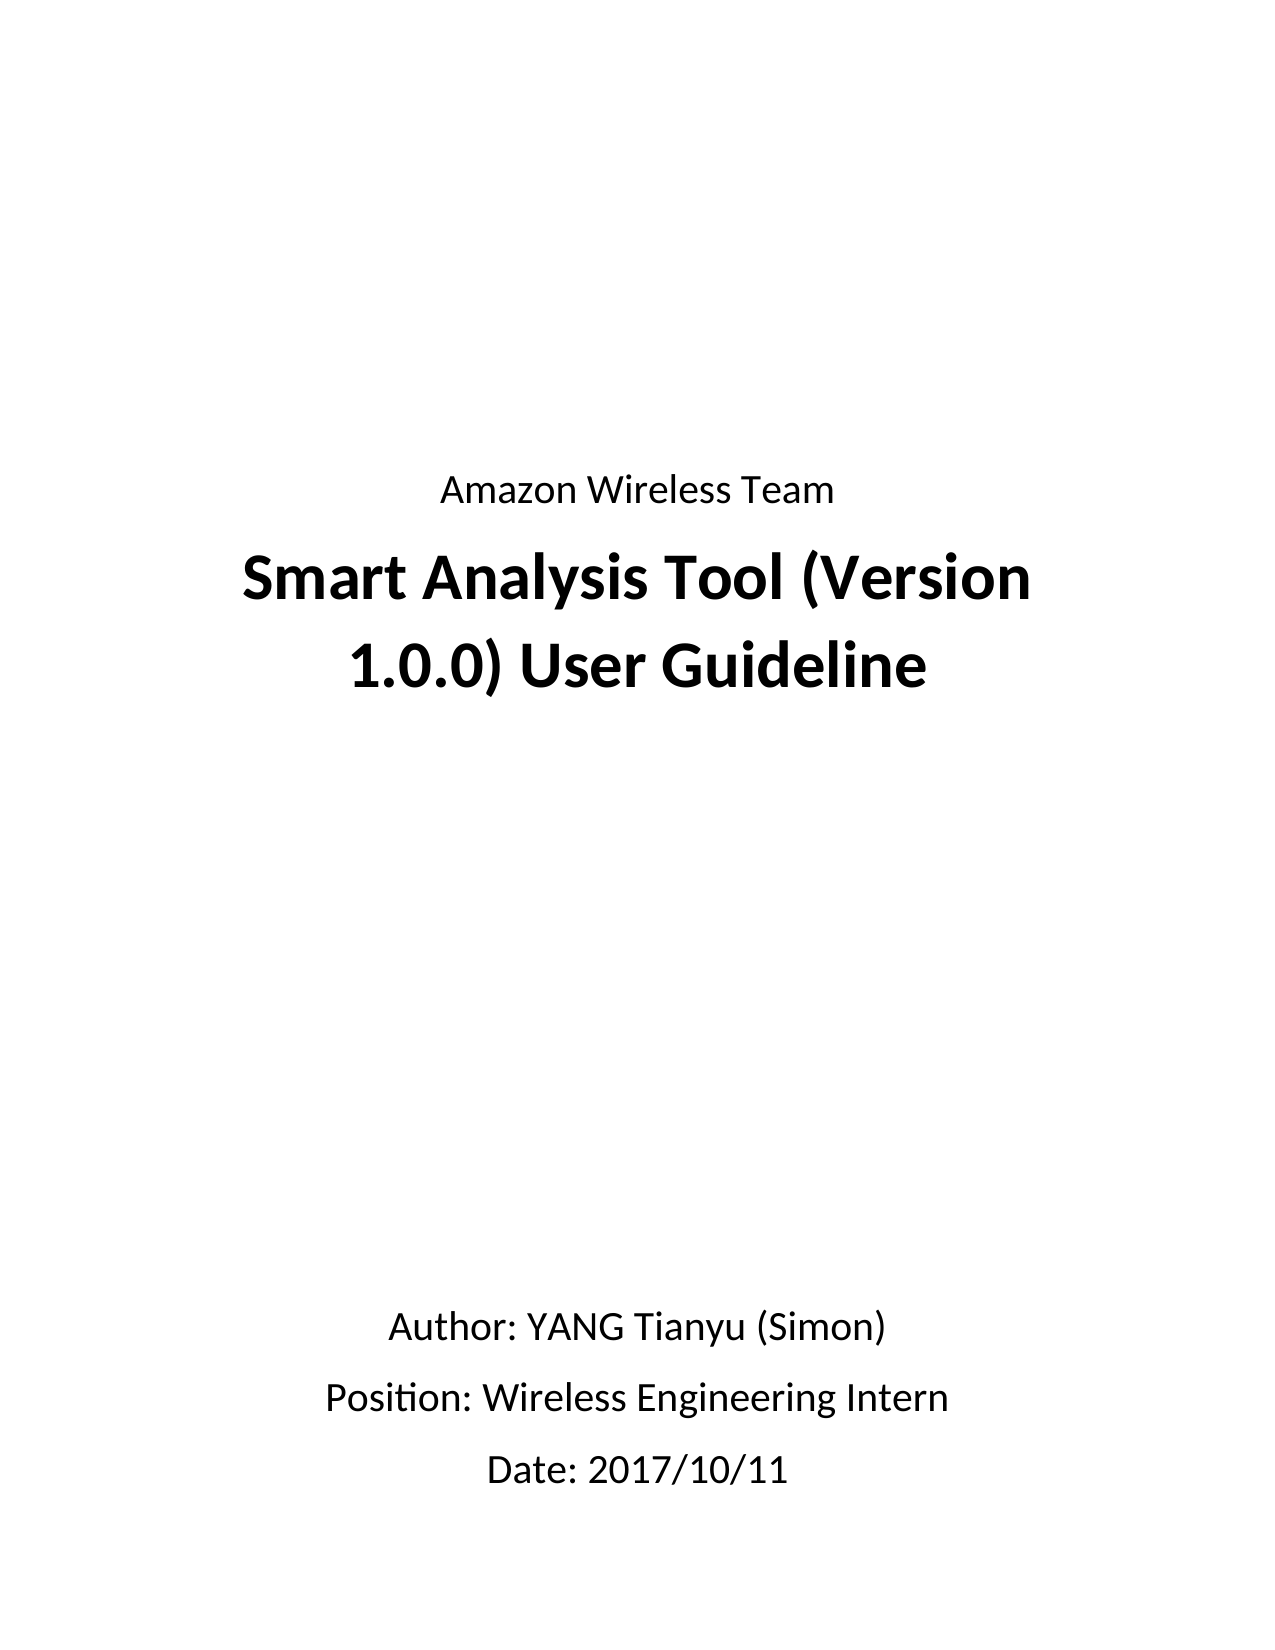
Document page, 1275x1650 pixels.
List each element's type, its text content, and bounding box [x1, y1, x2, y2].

text Author: YANG Tianyu (Simon) [187, 1300, 1087, 1351]
text Smart Analysis Tool (Version 1.0.0) User Guideline [187, 535, 1087, 704]
text Amazon Wireless Team [187, 463, 1087, 514]
text Position: Wireless Engineering Intern [187, 1371, 1087, 1422]
text Date: 2017/10/11 [187, 1443, 1087, 1494]
